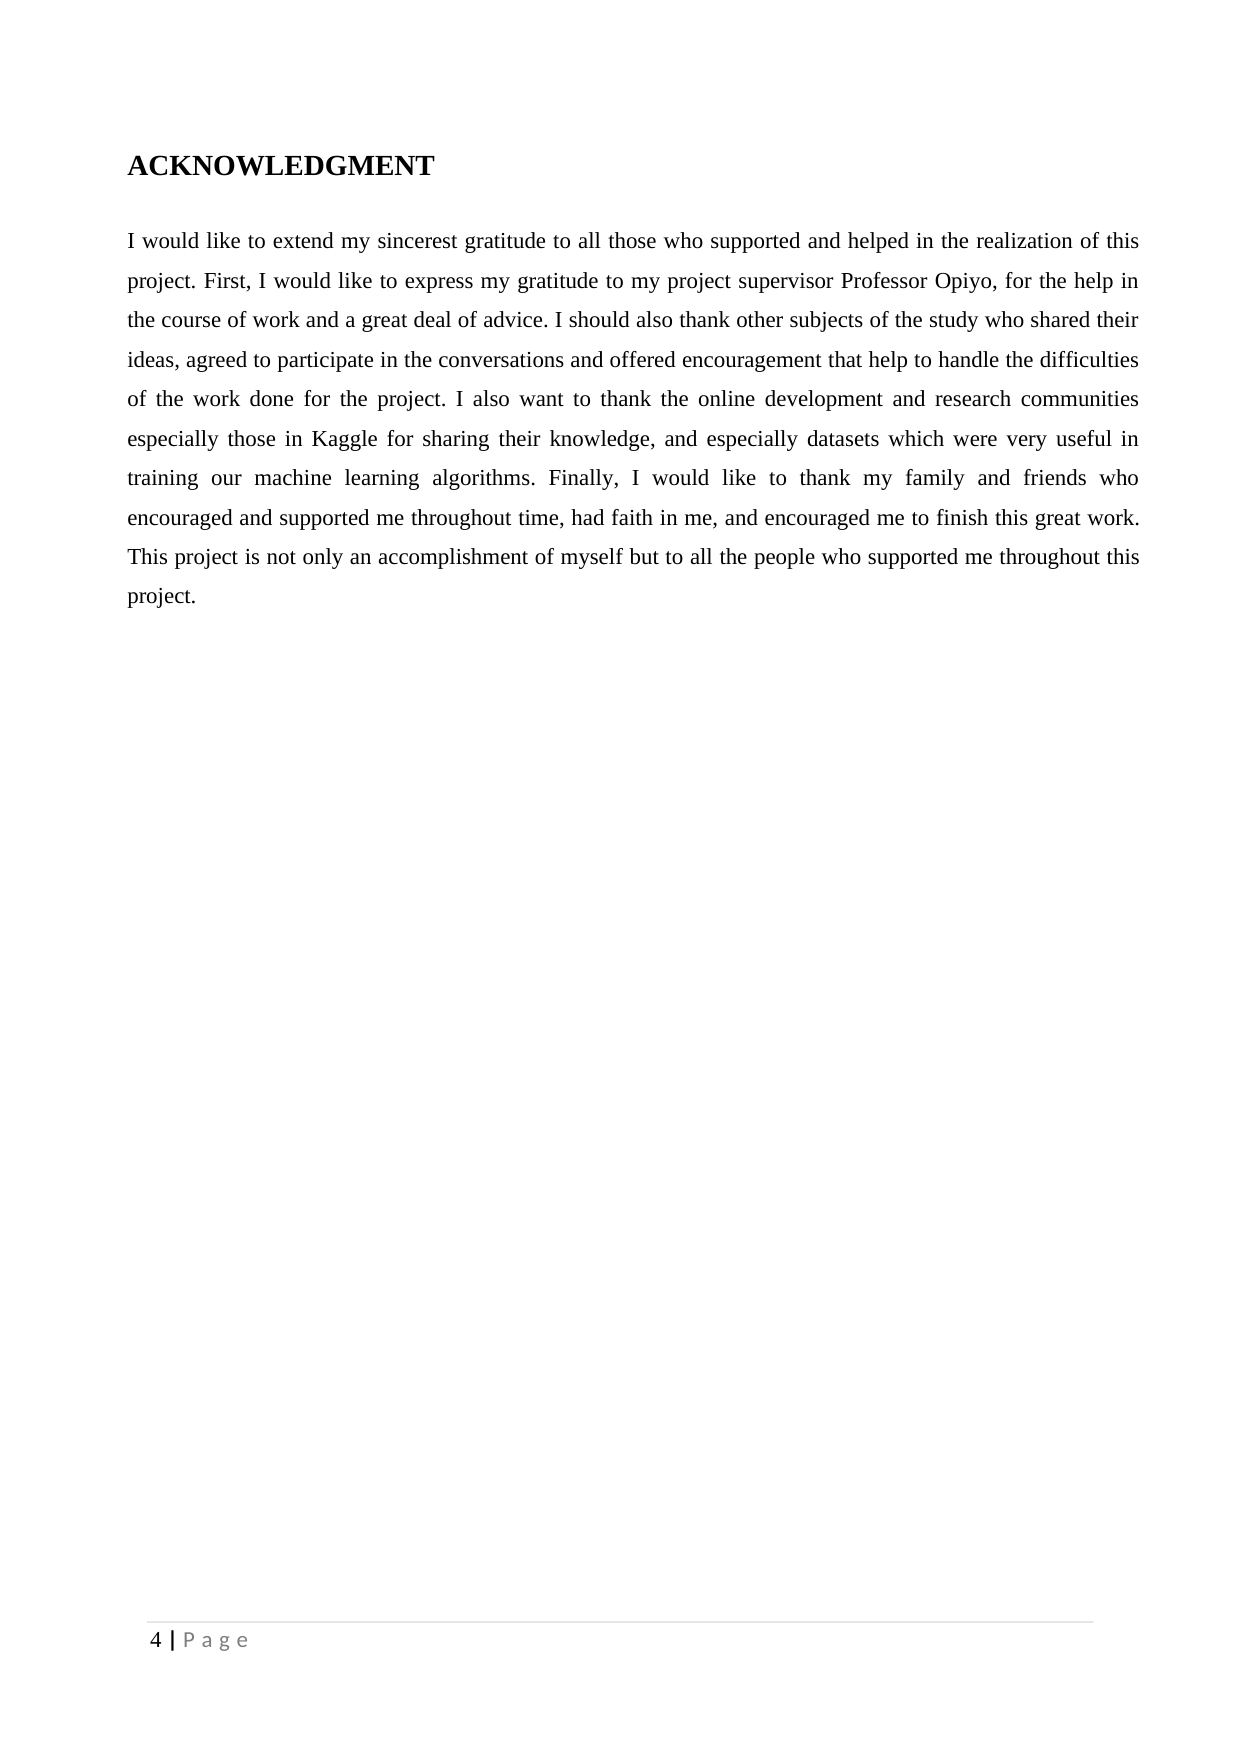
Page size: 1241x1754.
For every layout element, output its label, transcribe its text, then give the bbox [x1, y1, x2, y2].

subtitle ACKNOWLEDGMENT [127, 148, 1142, 181]
text I would like to extend my sincerest gratitude to all those who supported and helped in the realization of this project. First, I would like to express my gratitude to my project supervisor Professor Opiyo, for the help in the course of work and a great deal of advice. I should also thank other subjects of the study who shared their ideas, agreed to participate in the conversations and offered encouragement that help to handle the difficulties of the work done for the project. I also want to thank the online development and research communities especially those in Kaggle for sharing their knowledge, and especially datasets which were very useful in training our machine learning algorithms. Finally, I would like to thank my family and friends who encouraged and supported me throughout time, had faith in me, and encouraged me to finish this great work. This project is not only an accomplishment of myself but to all the people who supported me throughout this project. [127, 227, 1142, 609]
